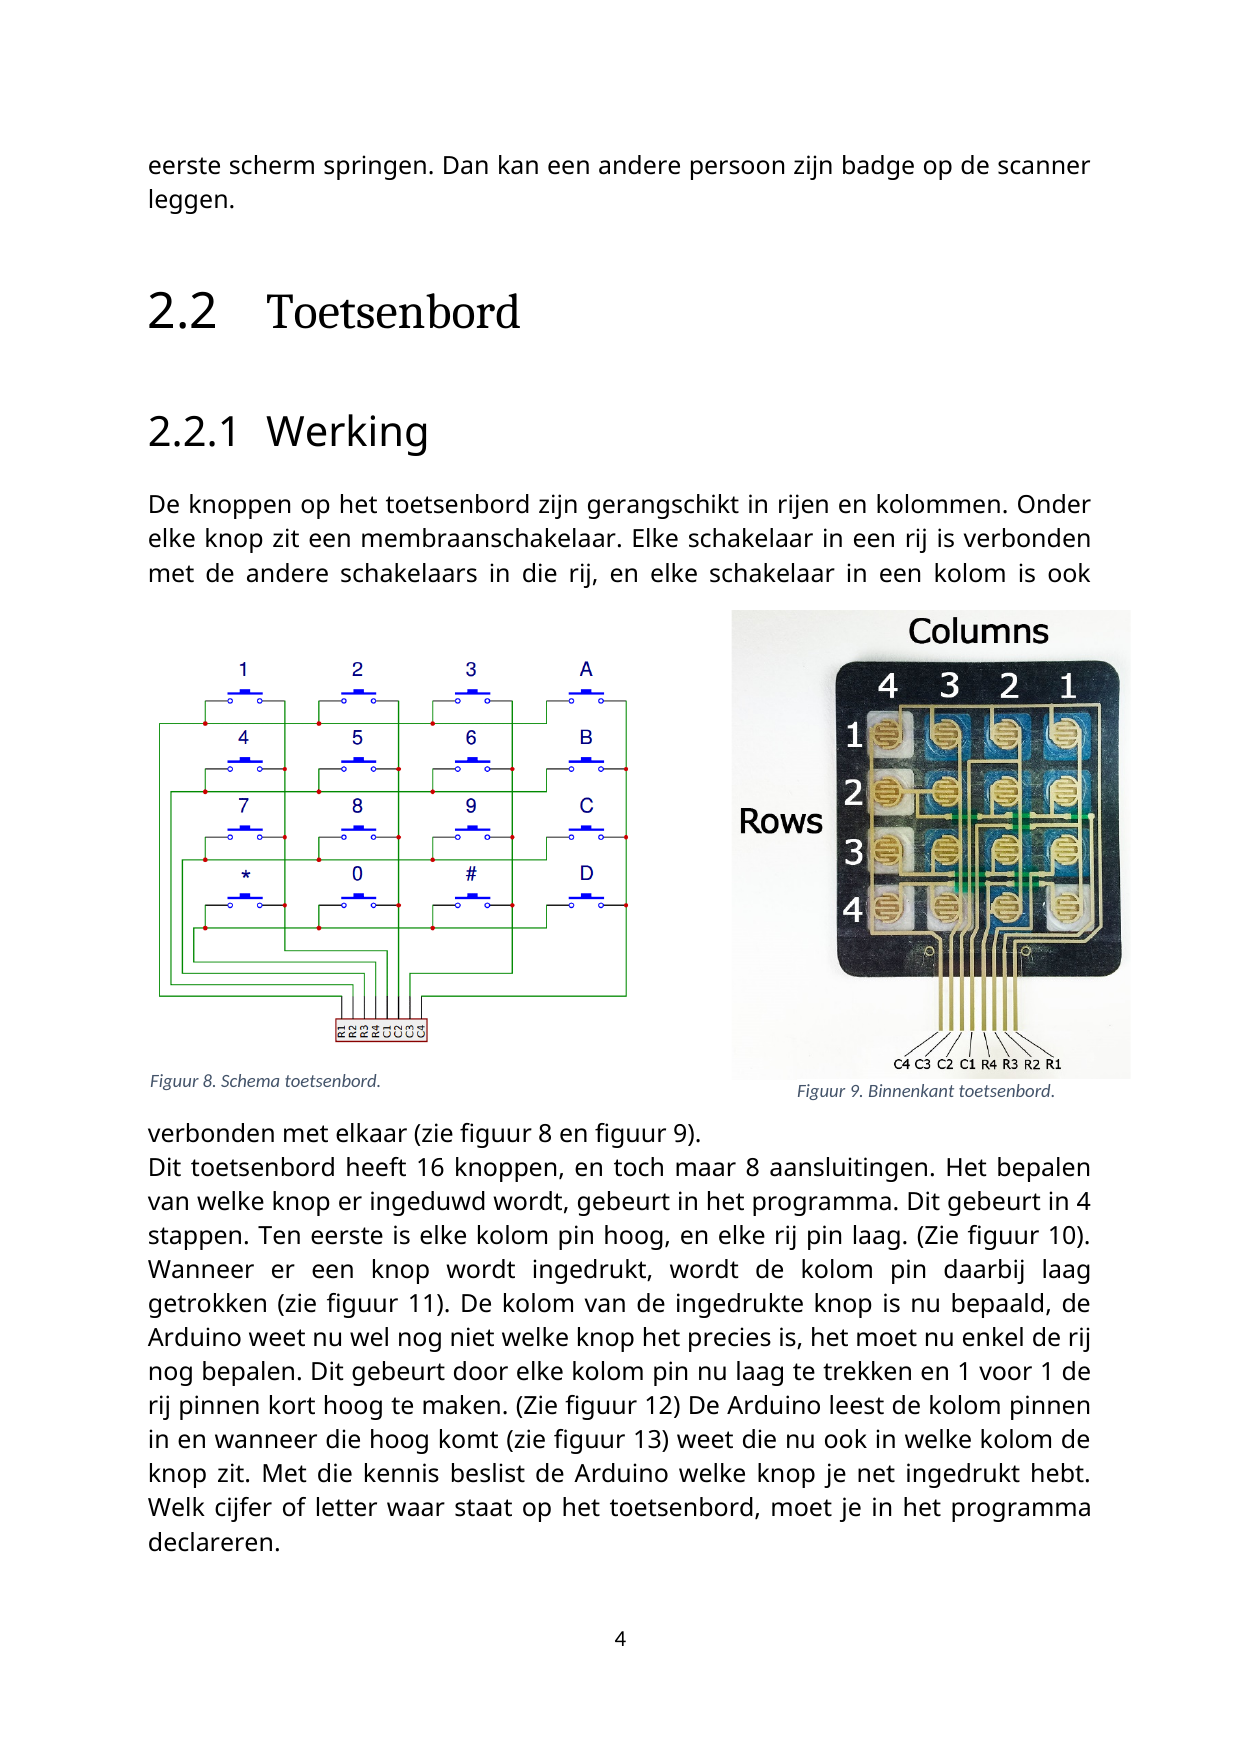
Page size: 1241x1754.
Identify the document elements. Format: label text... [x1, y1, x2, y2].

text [148, 148, 1093, 216]
subtitle Werking [148, 402, 1093, 459]
picture [149, 653, 637, 1048]
picture [731, 610, 1131, 1080]
text Dit toetsenbord heeft 16 knoppen, en toch maar 8 aansluitingen. Het bepalen van welke knop er ingeduwd wordt, gebeurt in het programma. Dit gebeurt in 4 stappen. Ten eerste is elke kolom pin hoog, en elke rij pin laag. (Zie figuur 10). Wanneer er een knop wordt ingedrukt, wordt de kolom pin daarbij laag getrokken (zie figuur 11). De kolom van de ingedrukte knop is nu bepaald, de Arduino weet nu wel nog niet welke knop het precies is, het moet nu enkel de rij nog bepalen. Dit gebeurt door elke kolom pin nu laag te trekken en 1 voor 1 de rij pinnen kort hoog te maken. (Zie figuur 12) De Arduino leest de kolom pinnen in en wanneer die hoog komt (zie figuur 13) weet die nu ook in welke kolom de knop zit. Met die kennis beslist de Arduino welke knop je net ingedrukt hebt. Welk cijfer of letter waar staat op het toetsenbord, moet je in het programma declareren. [148, 1149, 1093, 1558]
subtitle Toetsenbord [148, 275, 1093, 343]
